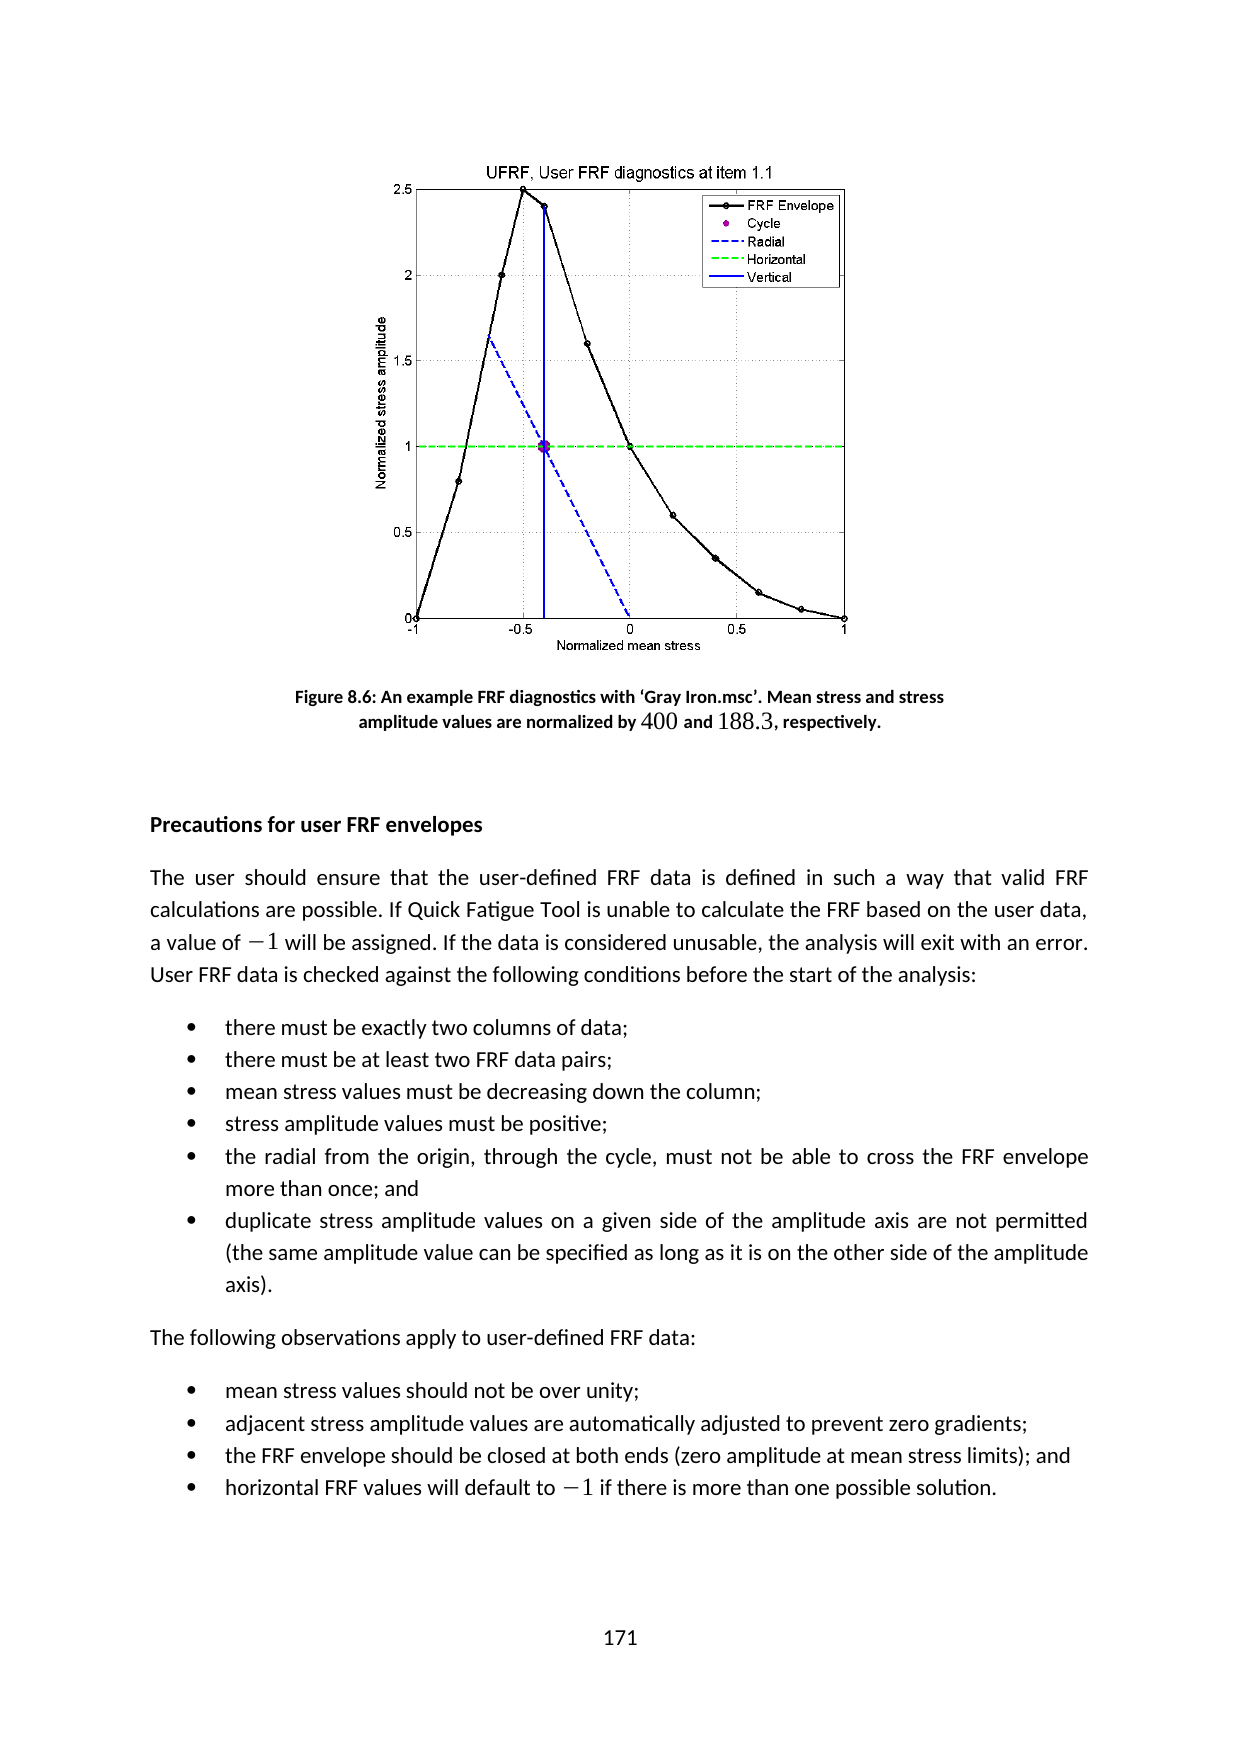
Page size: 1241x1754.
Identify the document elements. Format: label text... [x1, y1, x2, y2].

list the radial from the origin, through the cycle, must not be able to cross the FRF envelope more than once; and [187, 1142, 1090, 1202]
list duplicate stress amplitude values on a given side of the amplitude axis are not permitted (the same amplitude value can be specified as long as it is on the other side of the amplitude axis). [187, 1206, 1090, 1298]
list there must be exactly two columns of data; [187, 1013, 1090, 1041]
list horizontal FRF values will default to if there is more than one possible solution. [187, 1473, 1090, 1501]
text The following observations apply to user-defined FRF data: [150, 1323, 1090, 1352]
text Precautions for user FRF envelopes [150, 810, 1090, 838]
picture [344, 149, 896, 676]
list stress amplitude values must be positive; [187, 1109, 1090, 1138]
list adjacent stress amplitude values are automatically adjusted to prevent zero gradients; [187, 1409, 1090, 1437]
list mean stress values must be decreasing down the column; [187, 1077, 1090, 1105]
text The user should ensure that the user-defined FRF data is defined in such a way that valid FRF calculations are possible. If Quick Fatigue Tool is unable to calculate the FRF based on the user data, a value of will be assigned. If the data is considered unusable, the analysis will exit with an error. User FRF data is checked against the following conditions before the start of the analysis: [150, 863, 1090, 988]
list mean stress values should not be over unity; [187, 1377, 1090, 1404]
list there must be at least two FRF data pairs; [187, 1045, 1090, 1073]
list the FRF envelope should be closed at both ends (zero amplitude at mean stress limits); and [187, 1441, 1090, 1469]
